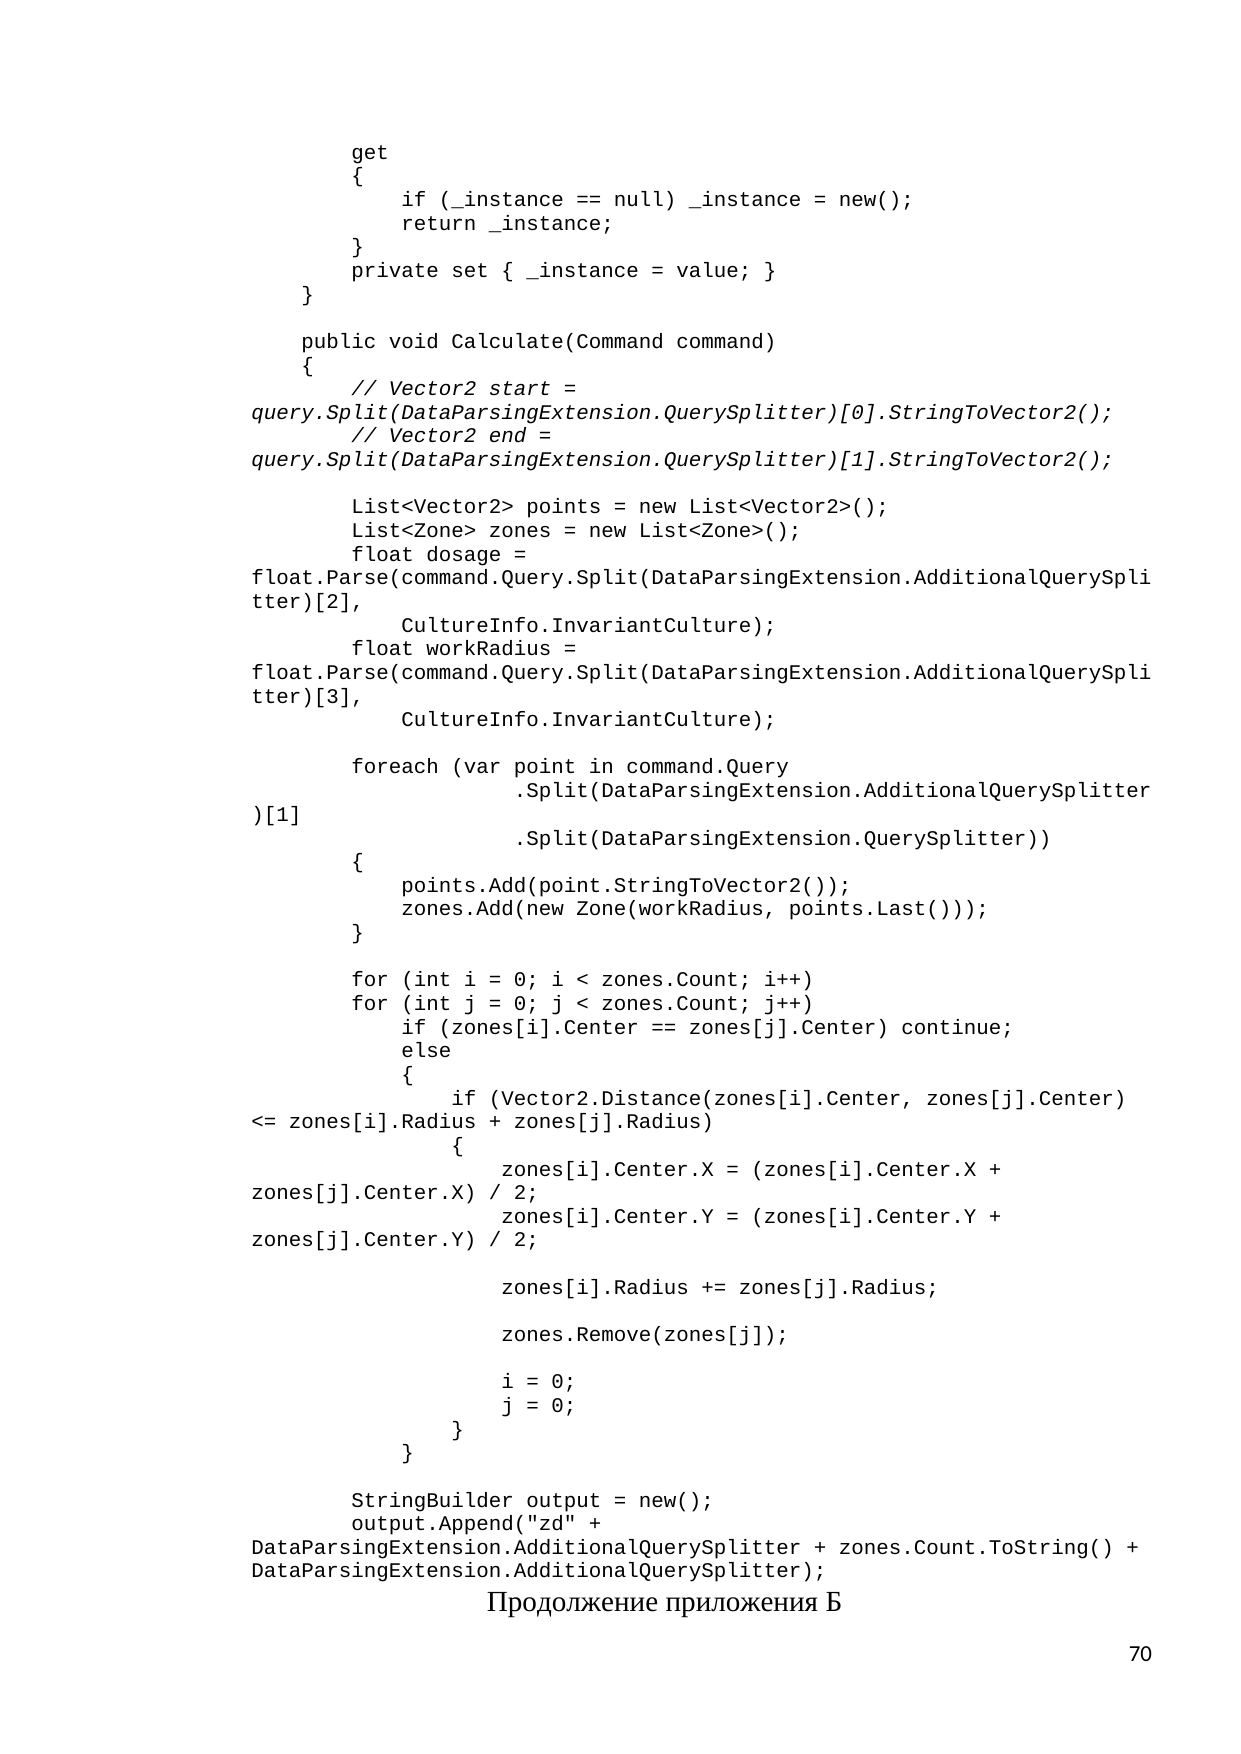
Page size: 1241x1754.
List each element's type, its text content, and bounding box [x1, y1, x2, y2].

text Продолжение приложения Б [177, 1584, 1152, 1618]
text get { if (_instance == null) _instance = new(); return _instance; } private set { _instance = value; } } public void Calculate(Command command) { // Vector2 start = query.Split(DataParsingExtension.QuerySplitter)[0].StringToVector2(); // Vector2 end = query.Split(DataParsingExtension.QuerySplitter)[1].StringToVector2(); List<Vector2> points = new List<Vector2>(); List<Zone> zones = new List<Zone>(); float dosage = float.Parse(command.Query.Split(DataParsingExtension.AdditionalQuerySplitter)[2], CultureInfo.InvariantCulture); float workRadius = float.Parse(command.Query.Split(DataParsingExtension.AdditionalQuerySplitter)[3], CultureInfo.InvariantCulture); foreach (var point in command.Query .Split(DataParsingExtension.AdditionalQuerySplitter)[1] .Split(DataParsingExtension.QuerySplitter)) { points.Add(point.StringToVector2()); zones.Add(new Zone(workRadius, points.Last())); } for (int i = 0; i < zones.Count; i++) for (int j = 0; j < zones.Count; j++) if (zones[i].Center == zones[j].Center) continue; else { if (Vector2.Distance(zones[i].Center, zones[j].Center) <= zones[i].Radius + zones[j].Radius) { zones[i].Center.X = (zones[i].Center.X + zones[j].Center.X) / 2; zones[i].Center.Y = (zones[i].Center.Y + zones[j].Center.Y) / 2; zones[i].Radius += zones[j].Radius; zones.Remove(zones[j]); i = 0; j = 0; } } StringBuilder output = new(); output.Append("zd" + DataParsingExtension.AdditionalQuerySplitter + zones.Count.ToString() + DataParsingExtension.AdditionalQuerySplitter); [251, 118, 1152, 1584]
